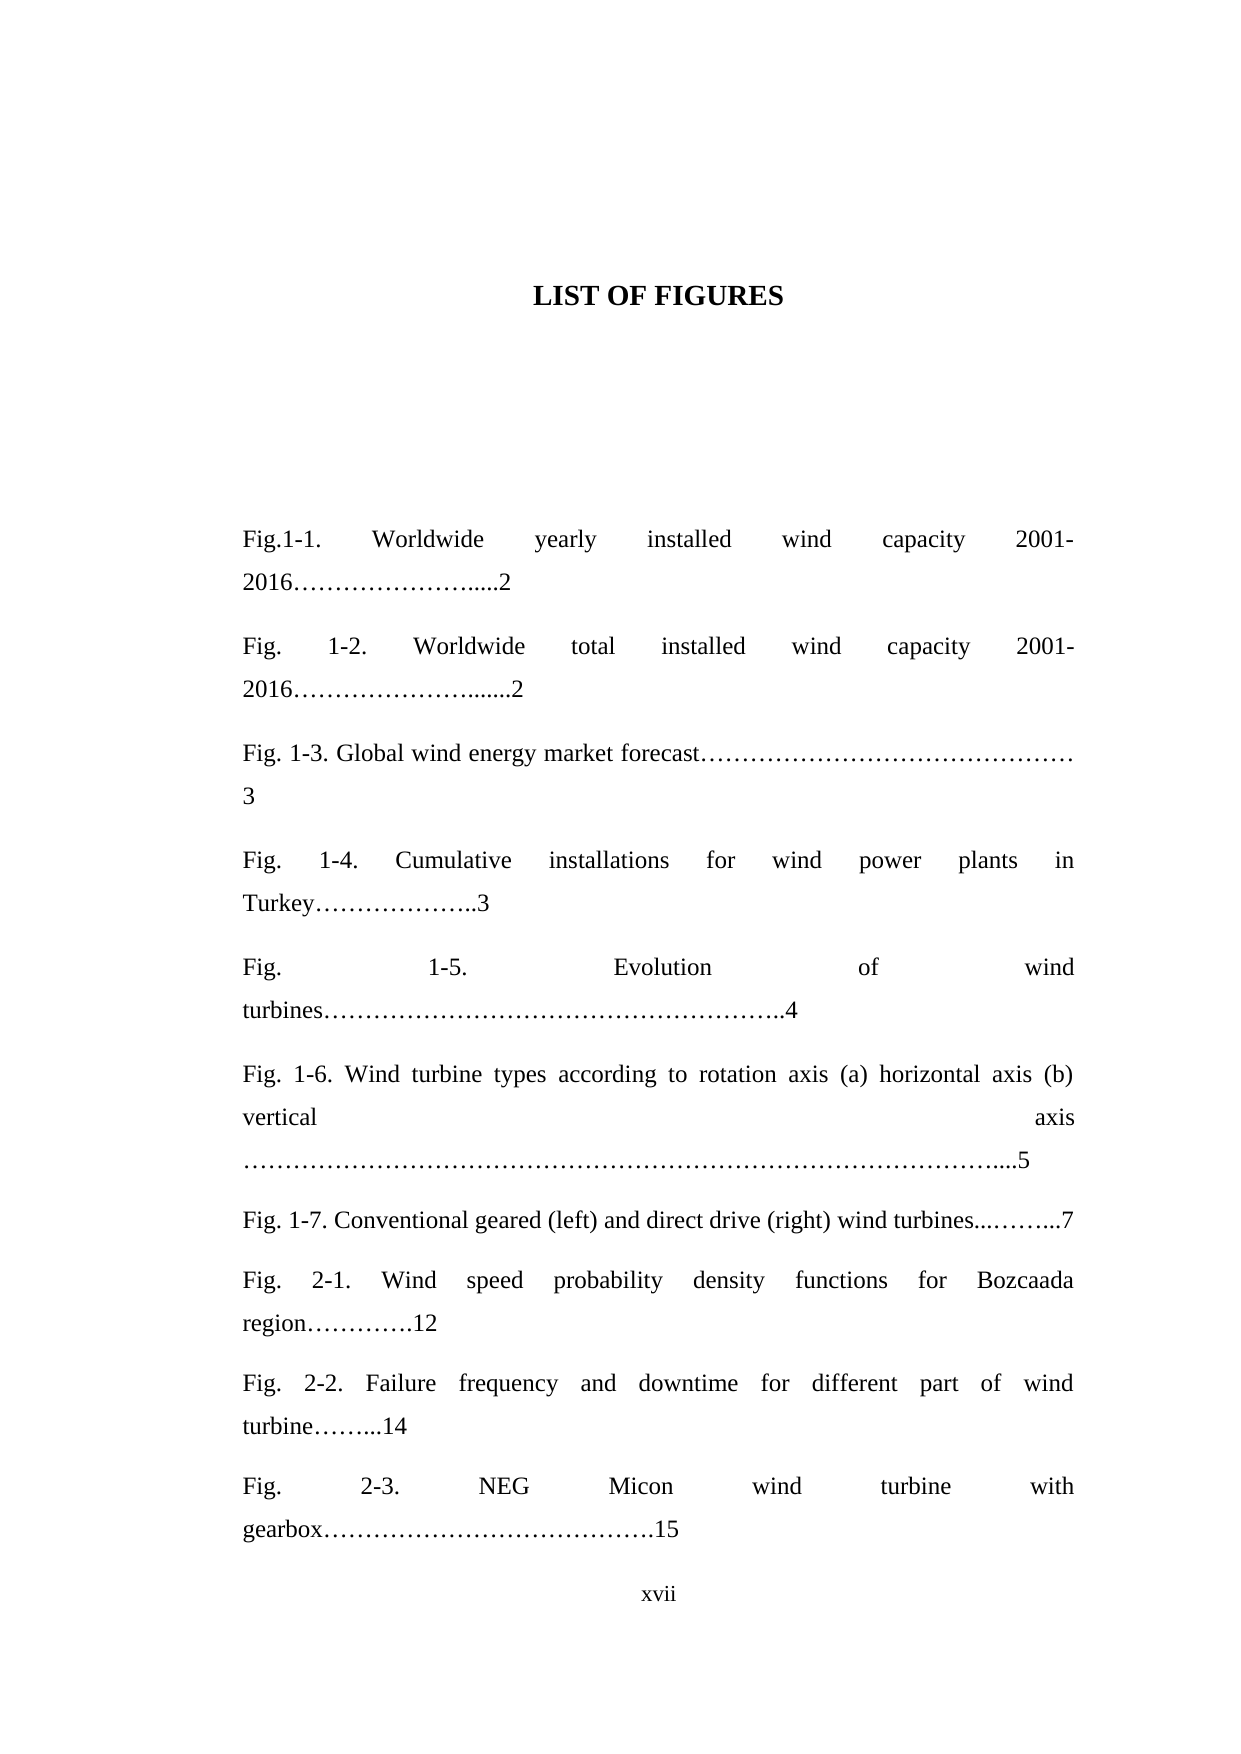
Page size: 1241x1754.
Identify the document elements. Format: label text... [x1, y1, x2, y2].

text Fig. 1-3. Global wind energy market forecast………………………………………3 [242, 738, 1075, 810]
text Fig. 2-2. Failure frequency and downtime for different part of wind turbine……...14 [242, 1368, 1075, 1440]
text Fig. 1-7. Conventional geared (left) and direct drive (right) wind turbines...……...7 [242, 1205, 1075, 1234]
text Fig.1-1. Worldwide yearly installed wind capacity 2001-2016………………….....2 [242, 524, 1075, 596]
text Fig. 2-1. Wind speed probability density functions for Bozcaada region………….12 [242, 1265, 1075, 1337]
text Fig. 2-3. NEG Micon wind turbine with gearbox………………………………….15 [242, 1471, 1075, 1543]
text LIST OF FIGURES [242, 278, 1075, 311]
text Fig. 1-2. Worldwide total installed wind capacity 2001-2016………………….......2 [242, 631, 1075, 703]
text Fig. 1-5. Evolution of wind turbines………………………………………………..4 [242, 952, 1075, 1024]
text Fig. 1-6. Wind turbine types according to rotation axis (a) horizontal axis (b) vertical axis ………………………………………………………………………………....5 [242, 1059, 1075, 1174]
text Fig. 1-4. Cumulative installations for wind power plants in Turkey………………..3 [242, 845, 1075, 917]
